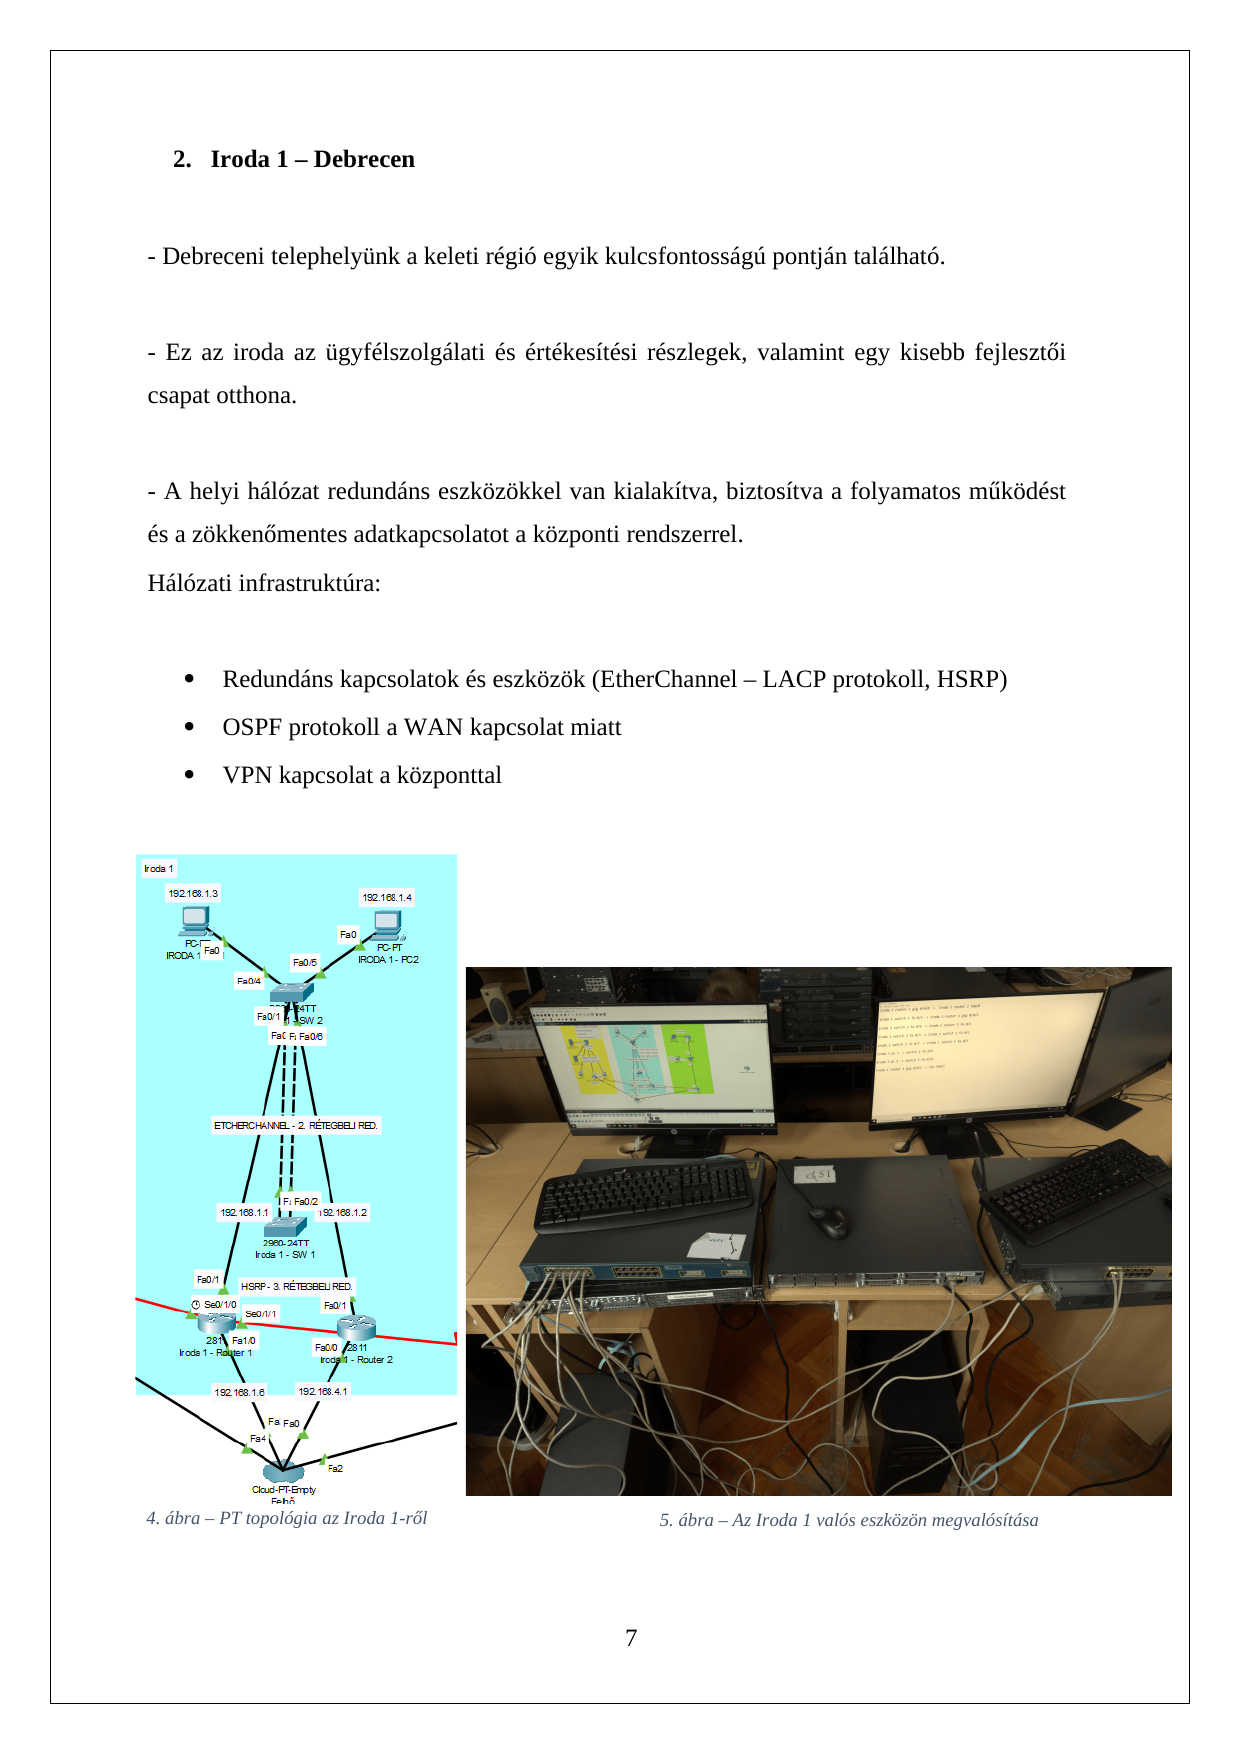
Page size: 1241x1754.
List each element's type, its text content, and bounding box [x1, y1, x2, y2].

subtitle Hálózati infrastruktúra: [147, 568, 1067, 596]
picture [135, 853, 458, 1503]
subtitle VPN kapcsolat a központtal [185, 760, 1067, 789]
picture [465, 967, 1172, 1495]
subtitle Redundáns kapcsolatok és eszközök (EtherChannel – LACP protokoll, HSRP) [185, 664, 1067, 693]
subtitle - A helyi hálózat redundáns eszközökkel van kialakítva, biztosítva a folyamatos működést és a zökkenőmentes adatkapcsolatot a központi rendszerrel. [147, 476, 1067, 548]
subtitle Iroda 1 – Debrecen [173, 144, 1067, 173]
subtitle - Debreceni telephelyünk a keleti régió egyik kulcsfontosságú pontján található. [147, 241, 1067, 269]
subtitle OSPF protokoll a WAN kapcsolat miatt [185, 712, 1067, 741]
subtitle - Ez az iroda az ügyfélszolgálati és értékesítési részlegek, valamint egy kisebb fejlesztői csapat otthona. [147, 337, 1067, 409]
